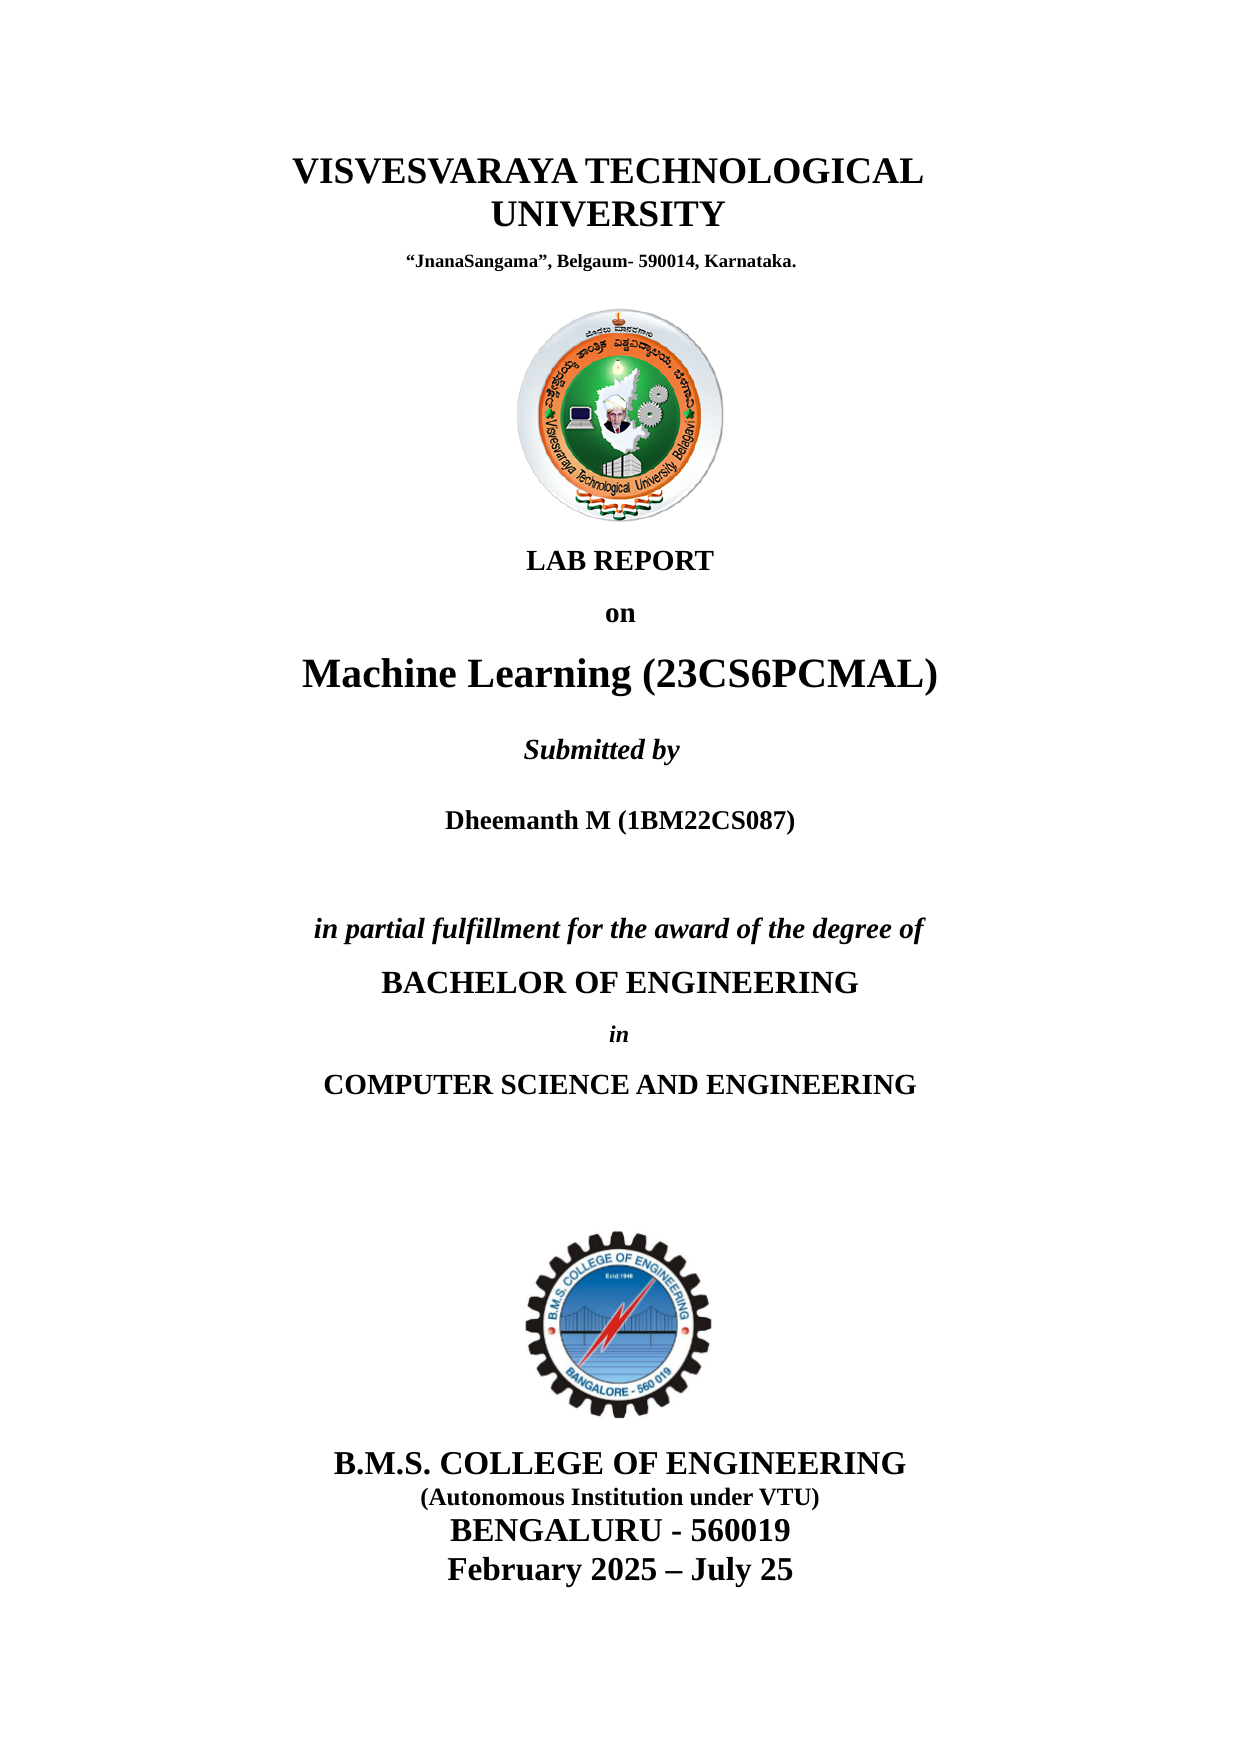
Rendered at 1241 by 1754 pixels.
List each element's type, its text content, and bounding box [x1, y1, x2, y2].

text COMPUTER SCIENCE AND ENGINEERING [150, 1067, 1090, 1101]
text February 2025 – July 25 [150, 1549, 1090, 1587]
text on [150, 595, 1090, 629]
text in [150, 1021, 1090, 1048]
text LAB REPORT [150, 543, 1090, 576]
text in partial fulfillment for the award of the degree of [150, 911, 1090, 944]
text BACHELOR OF ENGINEERING [150, 964, 1090, 1001]
text BENGALURU - 560019 [150, 1511, 1090, 1549]
text Dheemanth M (1BM22CS087) [150, 804, 1090, 835]
text B.M.S. COLLEGE OF ENGINEERING [150, 1444, 1090, 1482]
picture [511, 307, 729, 524]
picture [515, 1225, 725, 1425]
text “JnanaSangama”, Belgaum- 590014, Karnataka. [199, 251, 1003, 272]
text (Autonomous Institution under VTU) [150, 1482, 1090, 1511]
text Machine Learning (23CS6PCMAL) [150, 648, 1090, 696]
text Submitted by [205, 732, 998, 766]
text VISVESVARAYA TECHNOLOGICAL UNIVERSITY [178, 150, 1038, 234]
